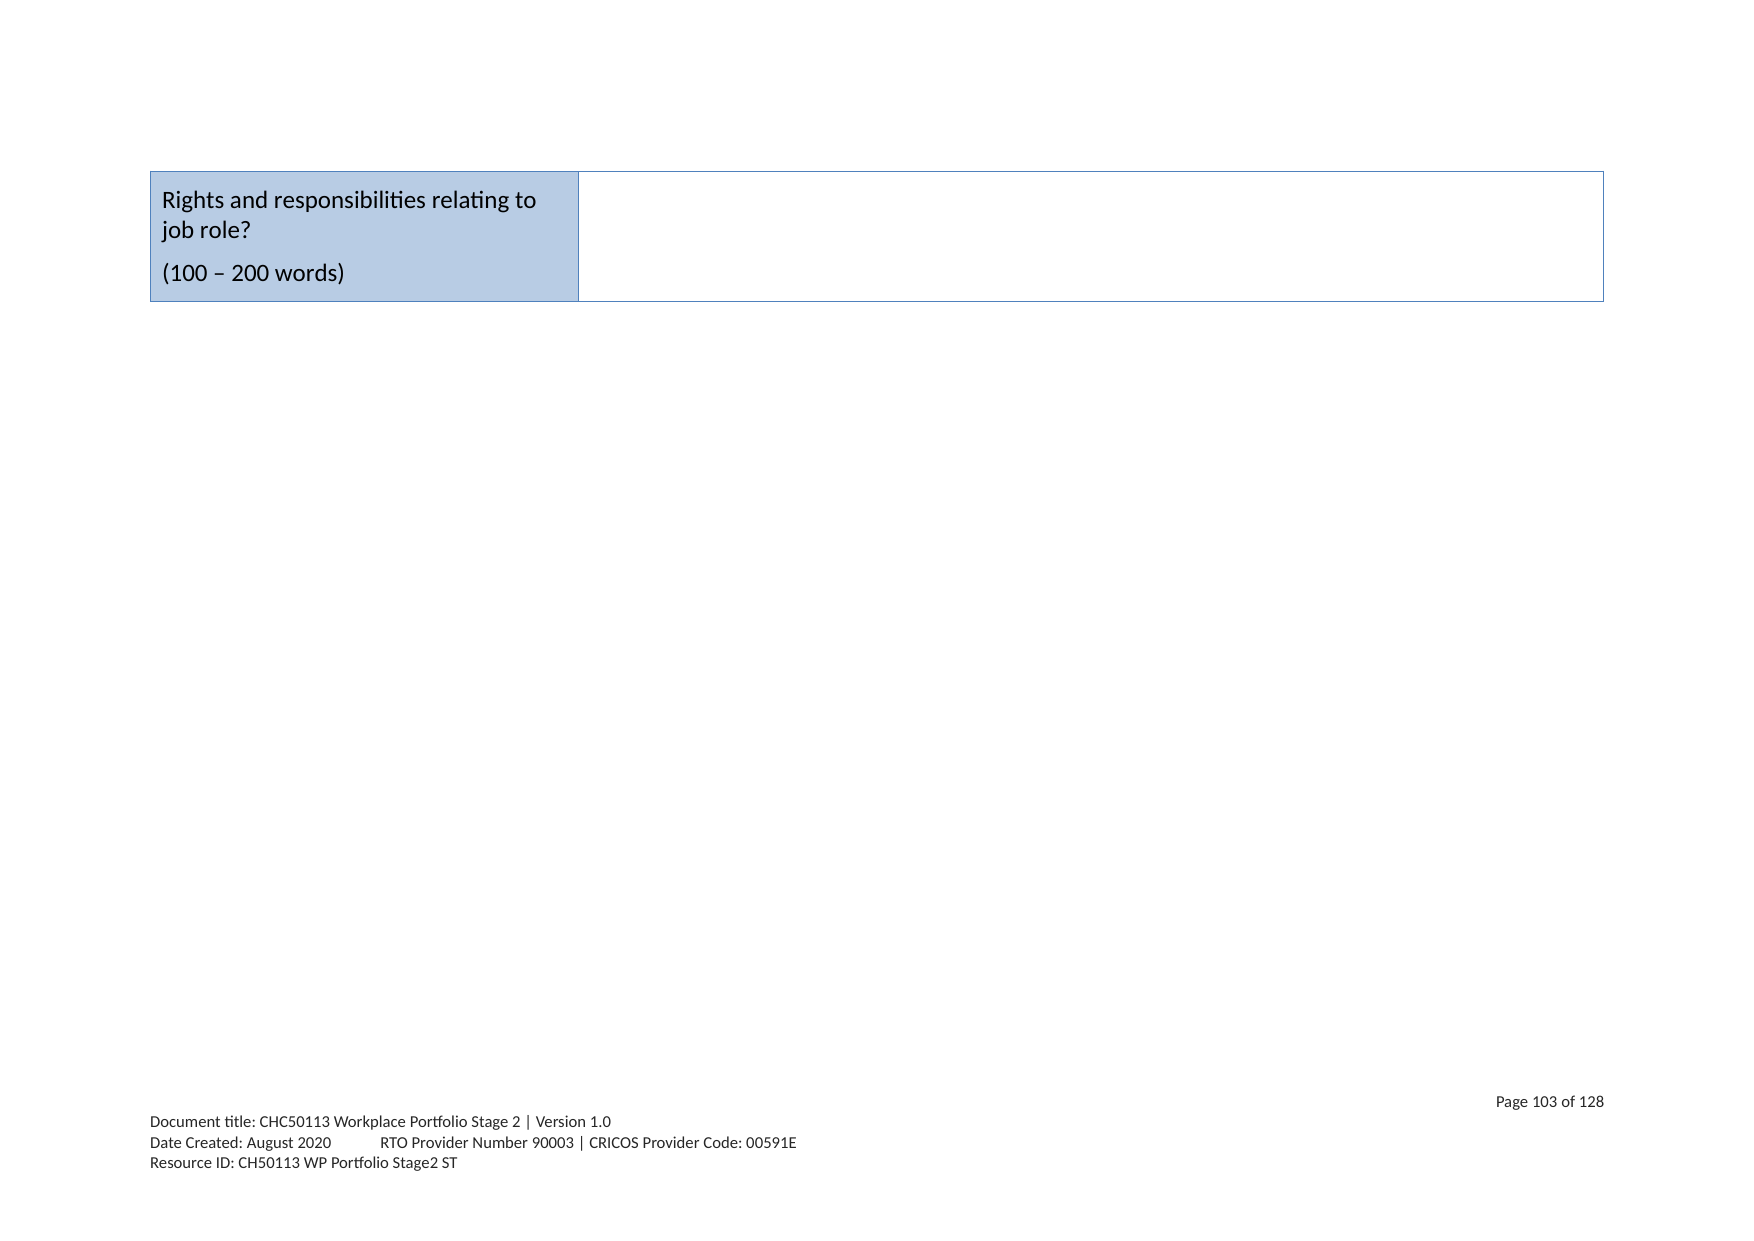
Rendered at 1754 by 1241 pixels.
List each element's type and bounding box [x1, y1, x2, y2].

table_cell [151, 172, 578, 301]
table_cell [579, 172, 1603, 301]
